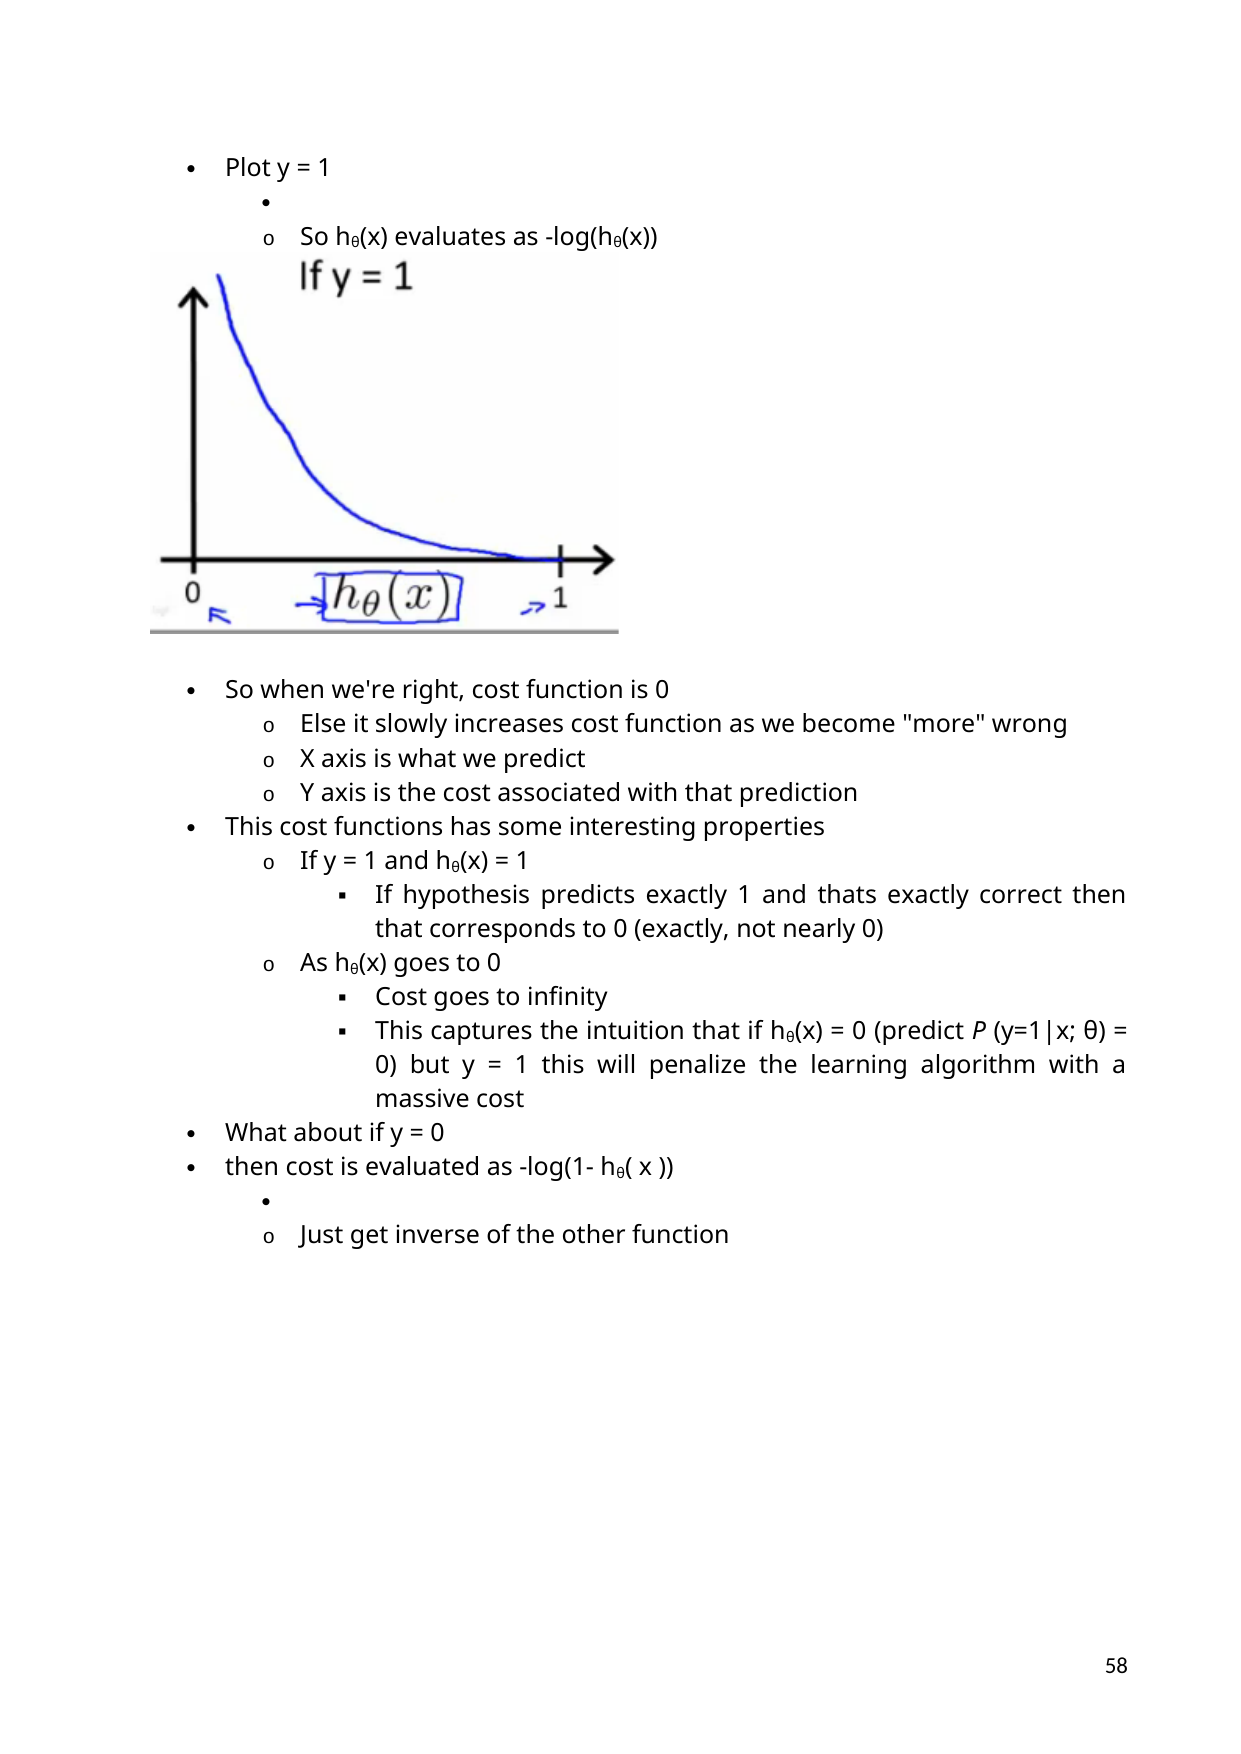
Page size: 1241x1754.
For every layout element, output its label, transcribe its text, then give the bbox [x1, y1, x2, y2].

list Just get inverse of the other function [262, 1217, 1128, 1251]
list Y axis is the cost associated with that prediction [262, 774, 1128, 808]
list As hθ(x) goes to 0 [262, 944, 1128, 979]
list So hθ(x) evaluates as -log(hθ(x)) [262, 218, 1128, 252]
list If hypothesis predicts exactly 1 and thats exactly correct then that corresponds to 0 (exactly, not nearly 0) [337, 876, 1128, 944]
list then cost is evaluated as -log(1- hθ( x )) [187, 1149, 1128, 1183]
list So when we're right, cost function is 0 [187, 672, 1128, 706]
list This captures the intuition that if hθ(x) = 0 (predict P (y=1|x; θ) = 0) but y = 1 this will penalize the learning algorithm with a massive cost [337, 1013, 1128, 1115]
list What about if y = 0 [187, 1115, 1128, 1149]
list If y = 1 and hθ(x) = 1 [262, 842, 1128, 876]
list Else it slowly increases cost function as we become "more" wrong [262, 706, 1128, 740]
list This cost functions has some interesting properties [187, 808, 1128, 842]
picture [150, 252, 619, 634]
list Plot y = 1 [187, 150, 1128, 184]
list Cost goes to infinity [337, 979, 1128, 1013]
list X axis is what we predict [262, 740, 1128, 774]
